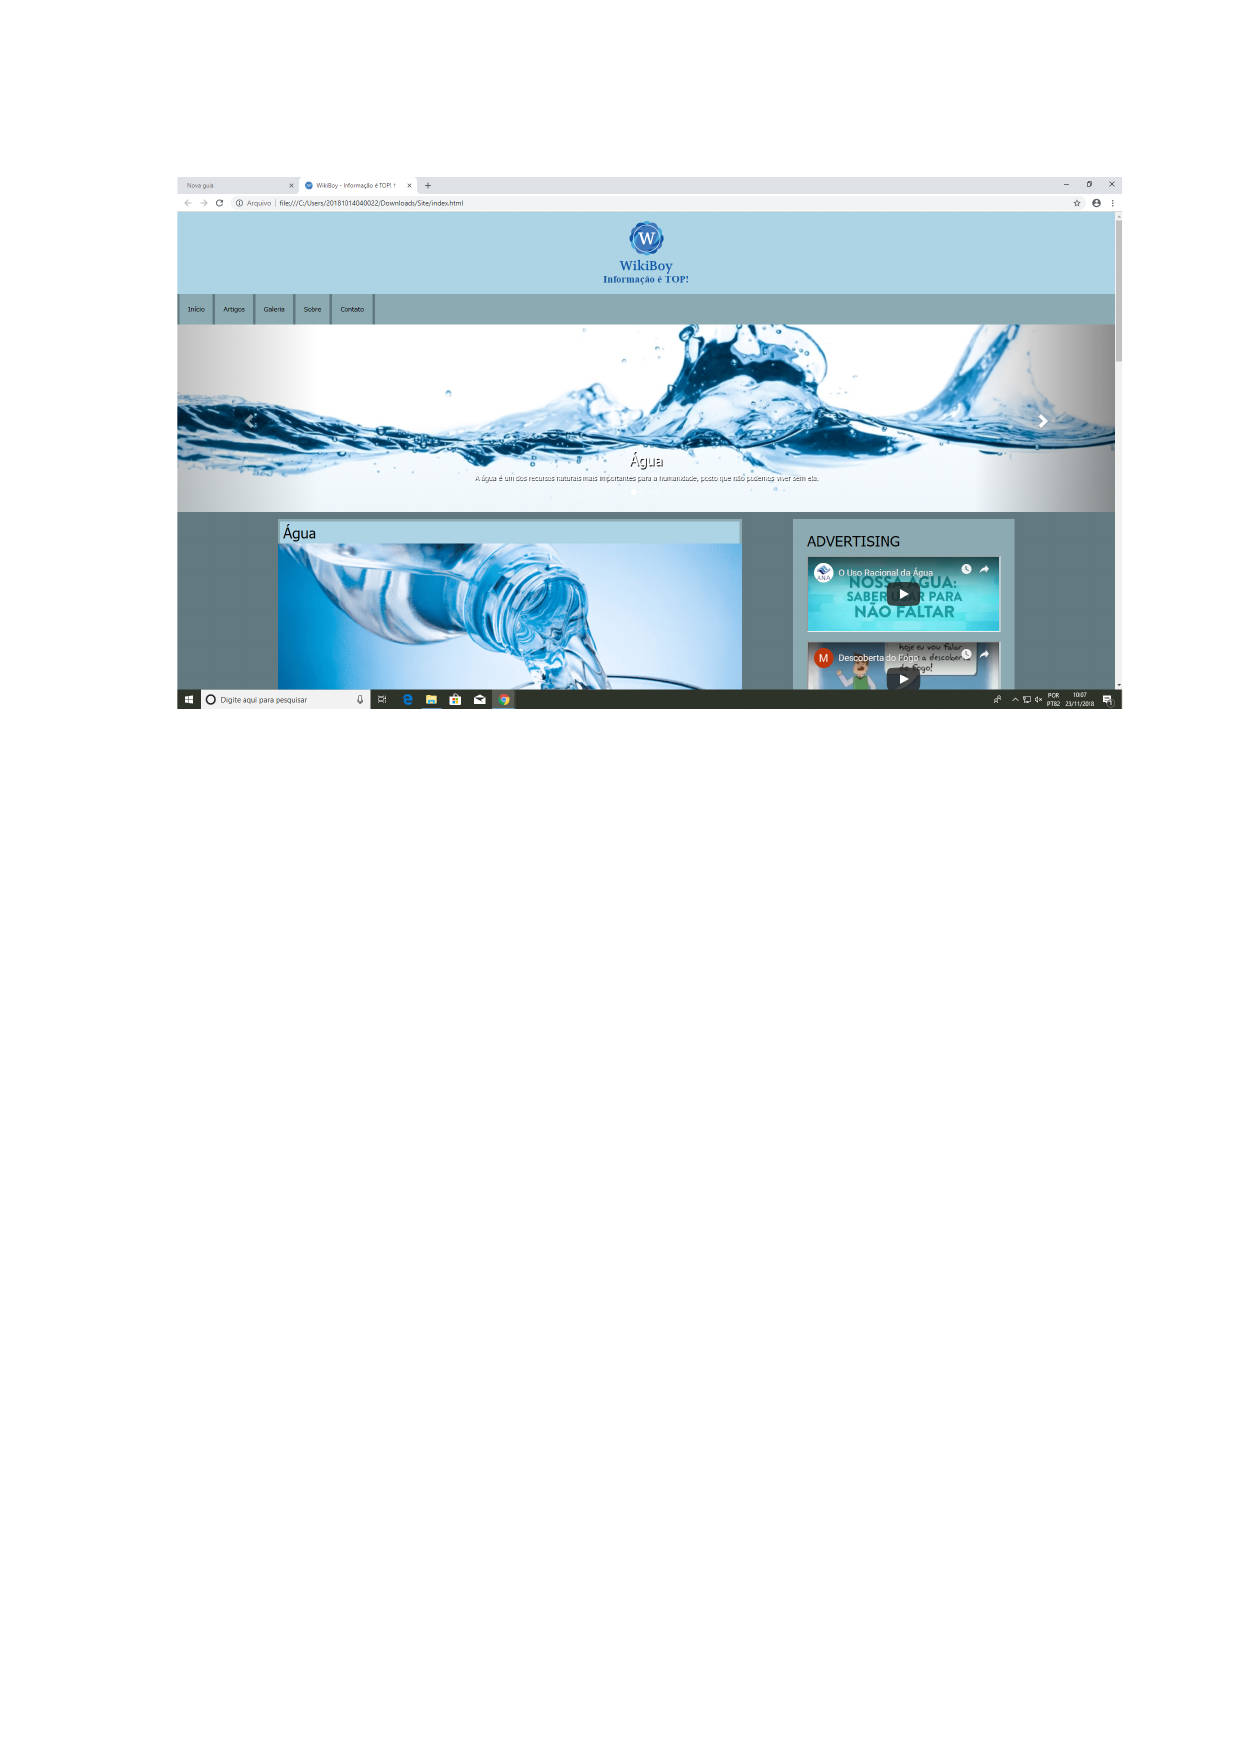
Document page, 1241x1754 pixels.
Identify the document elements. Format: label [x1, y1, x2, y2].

picture [177, 177, 1123, 709]
